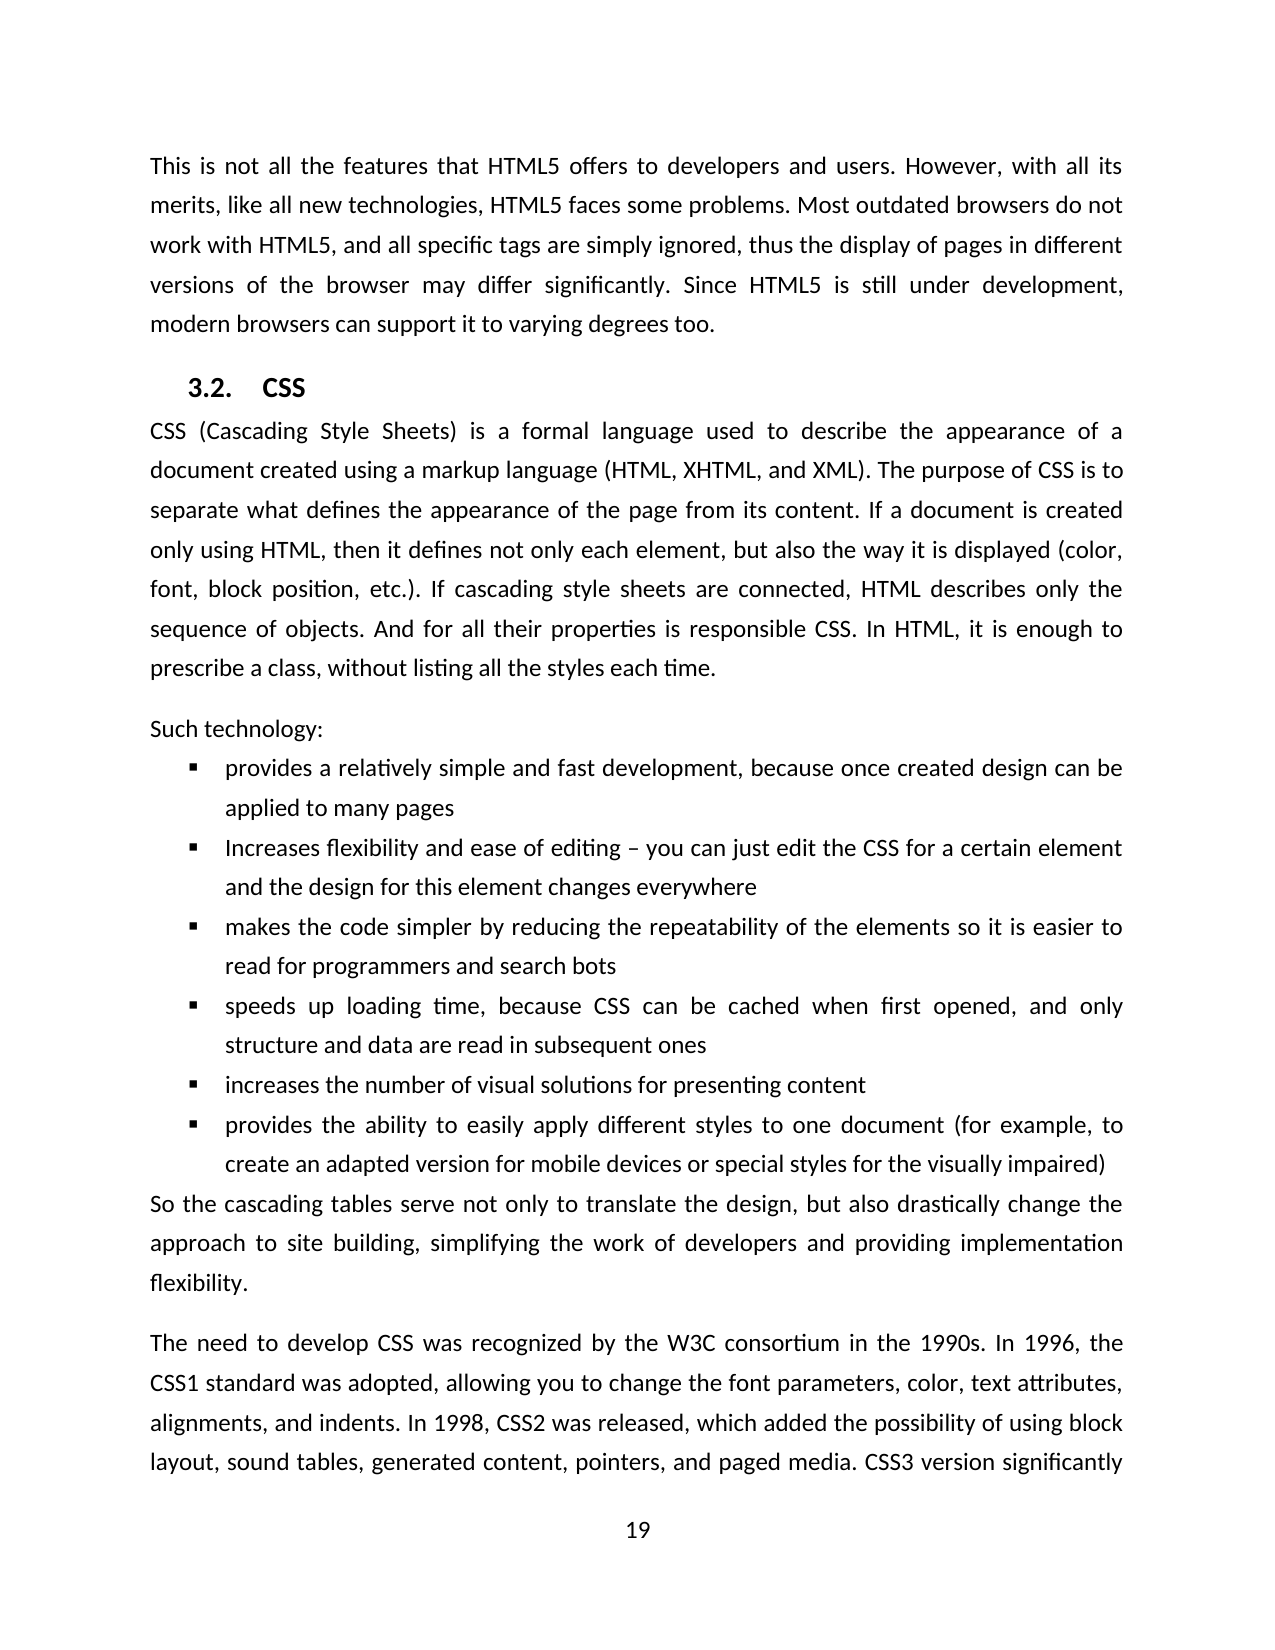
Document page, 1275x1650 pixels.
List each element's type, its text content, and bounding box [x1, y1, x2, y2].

list makes the code simpler by reducing the repeatability of the elements so it is easier to read for programmers and search bots [187, 911, 1125, 981]
text So the cascading tables serve not only to translate the design, but also drastically change the approach to site building, simplifying the work of developers and providing implementation flexibility. [150, 1188, 1125, 1298]
list Increases flexibility and ease of editing – you can just edit the CSS for a certain element and the design for this element changes everywhere [187, 832, 1125, 902]
list increases the number of visual solutions for presenting content [187, 1069, 1125, 1100]
text This is not all the features that HTML5 offers to developers and users. However, with all its merits, like all new technologies, HTML5 faces some problems. Most outdated browsers do not work with HTML5, and all specific tags are simply ignored, thus the display of pages in different versions of the browser may differ significantly. Since HTML5 is still under development, modern browsers can support it to varying degrees too. [150, 150, 1125, 339]
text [150, 1327, 1125, 1477]
list provides a relatively simple and fast development, because once created design can be applied to many pages [187, 752, 1125, 823]
list speeds up loading time, because CSS can be cached when first opened, and only structure and data are read in subsequent ones [187, 990, 1125, 1060]
list provides the ability to easily apply different styles to one document (for example, to create an adapted version for mobile devices or special styles for the visually impaired) [187, 1109, 1125, 1179]
text CSS (Cascading Style Sheets) is a formal language used to describe the appearance of a document created using a markup language (HTML, XHTML, and XML). The purpose of CSS is to separate what defines the appearance of the page from its content. If a document is created only using HTML, then it defines not only each element, but also the way it is displayed (color, font, block position, etc.). If cascading style sheets are connected, HTML describes only the sequence of objects. And for all their properties is responsible CSS. In HTML, it is enough to prescribe a class, without listing all the styles each time. [150, 415, 1125, 683]
subtitle CSS [187, 369, 1125, 404]
text Such technology: [150, 713, 1125, 743]
